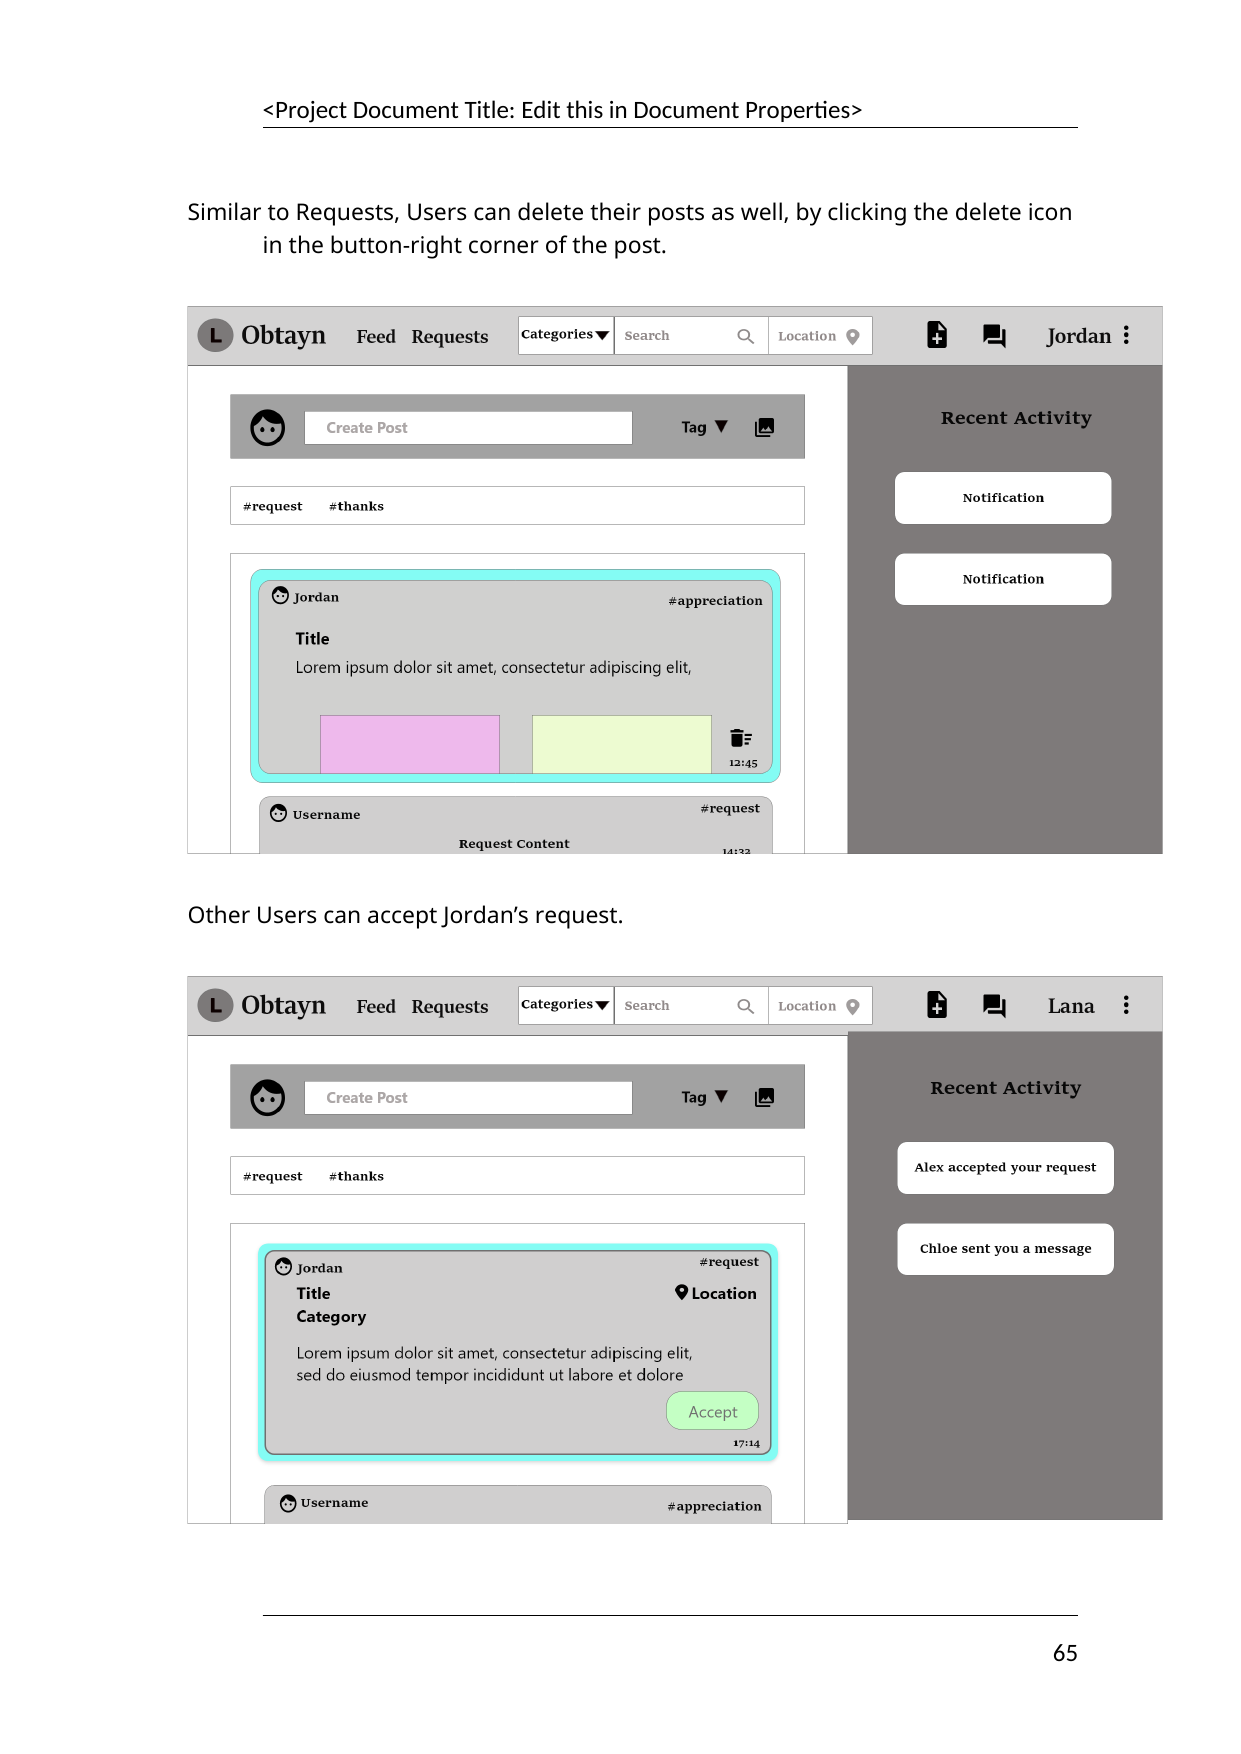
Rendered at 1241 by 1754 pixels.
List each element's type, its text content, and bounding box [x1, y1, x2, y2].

text Other Users can accept Jordan’s request. [187, 899, 1078, 930]
text Similar to Requests, Users can delete their posts as well, by clicking the delete icon in the button-right corner of the post. [187, 195, 1078, 260]
picture [187, 975, 1163, 1524]
picture [187, 305, 1163, 854]
